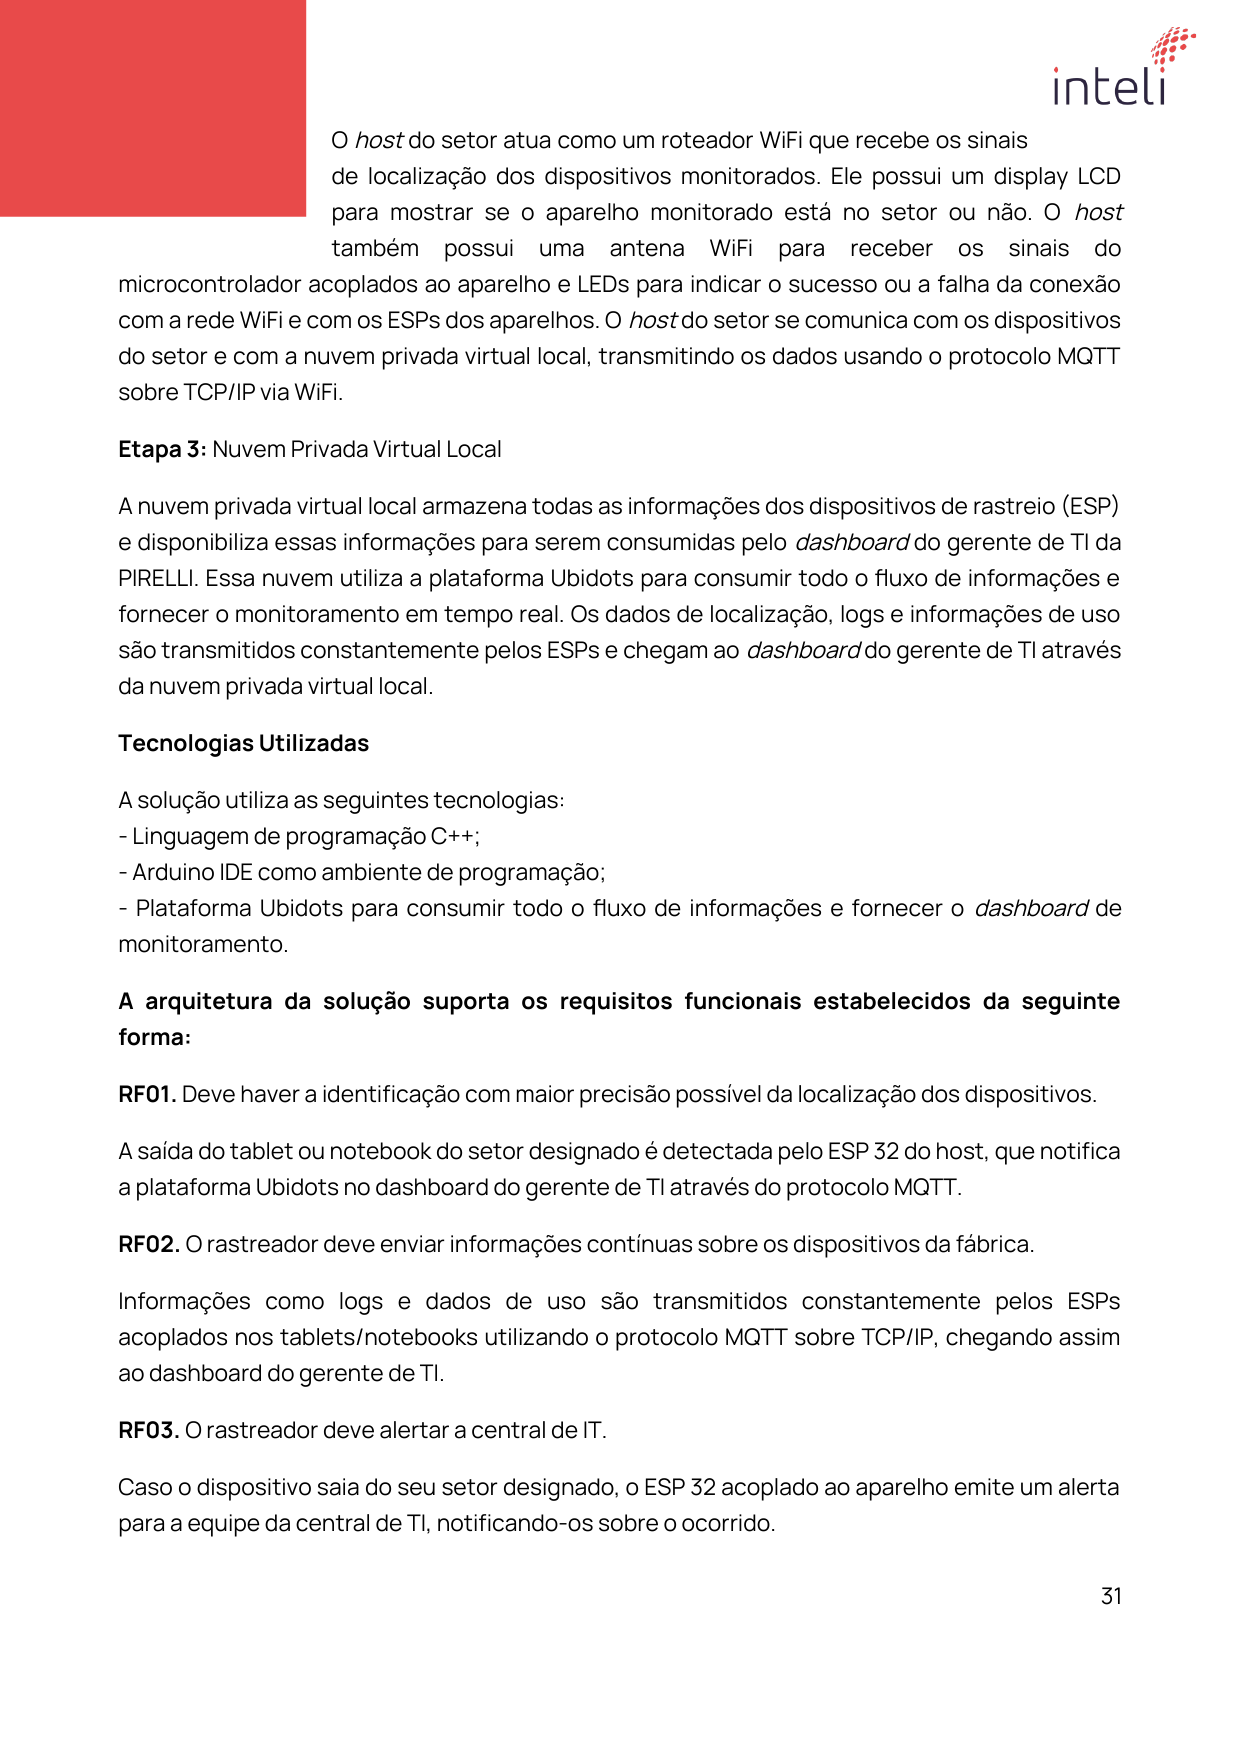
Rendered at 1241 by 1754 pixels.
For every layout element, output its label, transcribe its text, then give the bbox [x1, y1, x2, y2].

text Caso o dispositivo saia do seu setor designado, o ESP 32 acoplado ao aparelho emite um alerta para a equipe da central de TI, notificando-os sobre o ocorrido. [118, 1470, 1122, 1538]
picture [0, 0, 307, 217]
text Tecnologias Utilizadas [118, 727, 1122, 758]
text O host do setor atua como um roteador WiFi que recebe os sinais de localização dos dispositivos monitorados. Ele possui um display LCD para mostrar se o aparelho monitorado está no setor ou não. O host também possui uma antena WiFi para receber os sinais do microcontrolador acoplados ao aparelho e LEDs para indicar o sucesso ou a falha da conexão com a rede WiFi e com os ESPs dos aparelhos. O host do setor se comunica com os dispositivos do setor e com a nuvem privada virtual local, transmitindo os dados usando o protocolo MQTT sobre TCP/IP via WiFi. [118, 124, 1122, 408]
text A solução utiliza as seguintes tecnologias: [118, 784, 1122, 815]
text Etapa 3: Nuvem Privada Virtual Local [118, 433, 1122, 464]
text - Arduino IDE como ambiente de programação; [118, 856, 1122, 887]
text RF01. Deve haver a identificação com maior precisão possível da localização dos dispositivos. [118, 1078, 1122, 1109]
text A nuvem privada virtual local armazena todas as informações dos dispositivos de rastreio (ESP) e disponibiliza essas informações para serem consumidas pelo dashboard do gerente de TI da PIRELLI. Essa nuvem utiliza a plataforma Ubidots para consumir todo o fluxo de informações e fornecer o monitoramento em tempo real. Os dados de localização, logs e informações de uso são transmitidos constantemente pelos ESPs e chegam ao dashboard do gerente de TI através da nuvem privada virtual local. [118, 490, 1122, 702]
text A arquitetura da solução suporta os requisitos funcionais estabelecidos da seguinte forma: [118, 985, 1122, 1052]
text RF02. O rastreador deve enviar informações contínuas sobre os dispositivos da fábrica. [118, 1228, 1122, 1259]
text RF03. O rastreador deve alertar a central de IT. [118, 1413, 1122, 1445]
text A saída do tablet ou notebook do setor designado é detectada pelo ESP 32 do host, que notifica a plataforma Ubidots no dashboard do gerente de TI através do protocolo MQTT. [118, 1135, 1122, 1202]
picture [1054, 27, 1197, 105]
text - Linguagem de programação C++; [118, 820, 1122, 851]
text - Plataforma Ubidots para consumir todo o fluxo de informações e fornecer o dashboard de monitoramento. [118, 892, 1122, 959]
text Informações como logs e dados de uso são transmitidos constantemente pelos ESPs acoplados nos tablets/notebooks utilizando o protocolo MQTT sobre TCP/IP, chegando assim ao dashboard do gerente de TI. [118, 1284, 1122, 1388]
